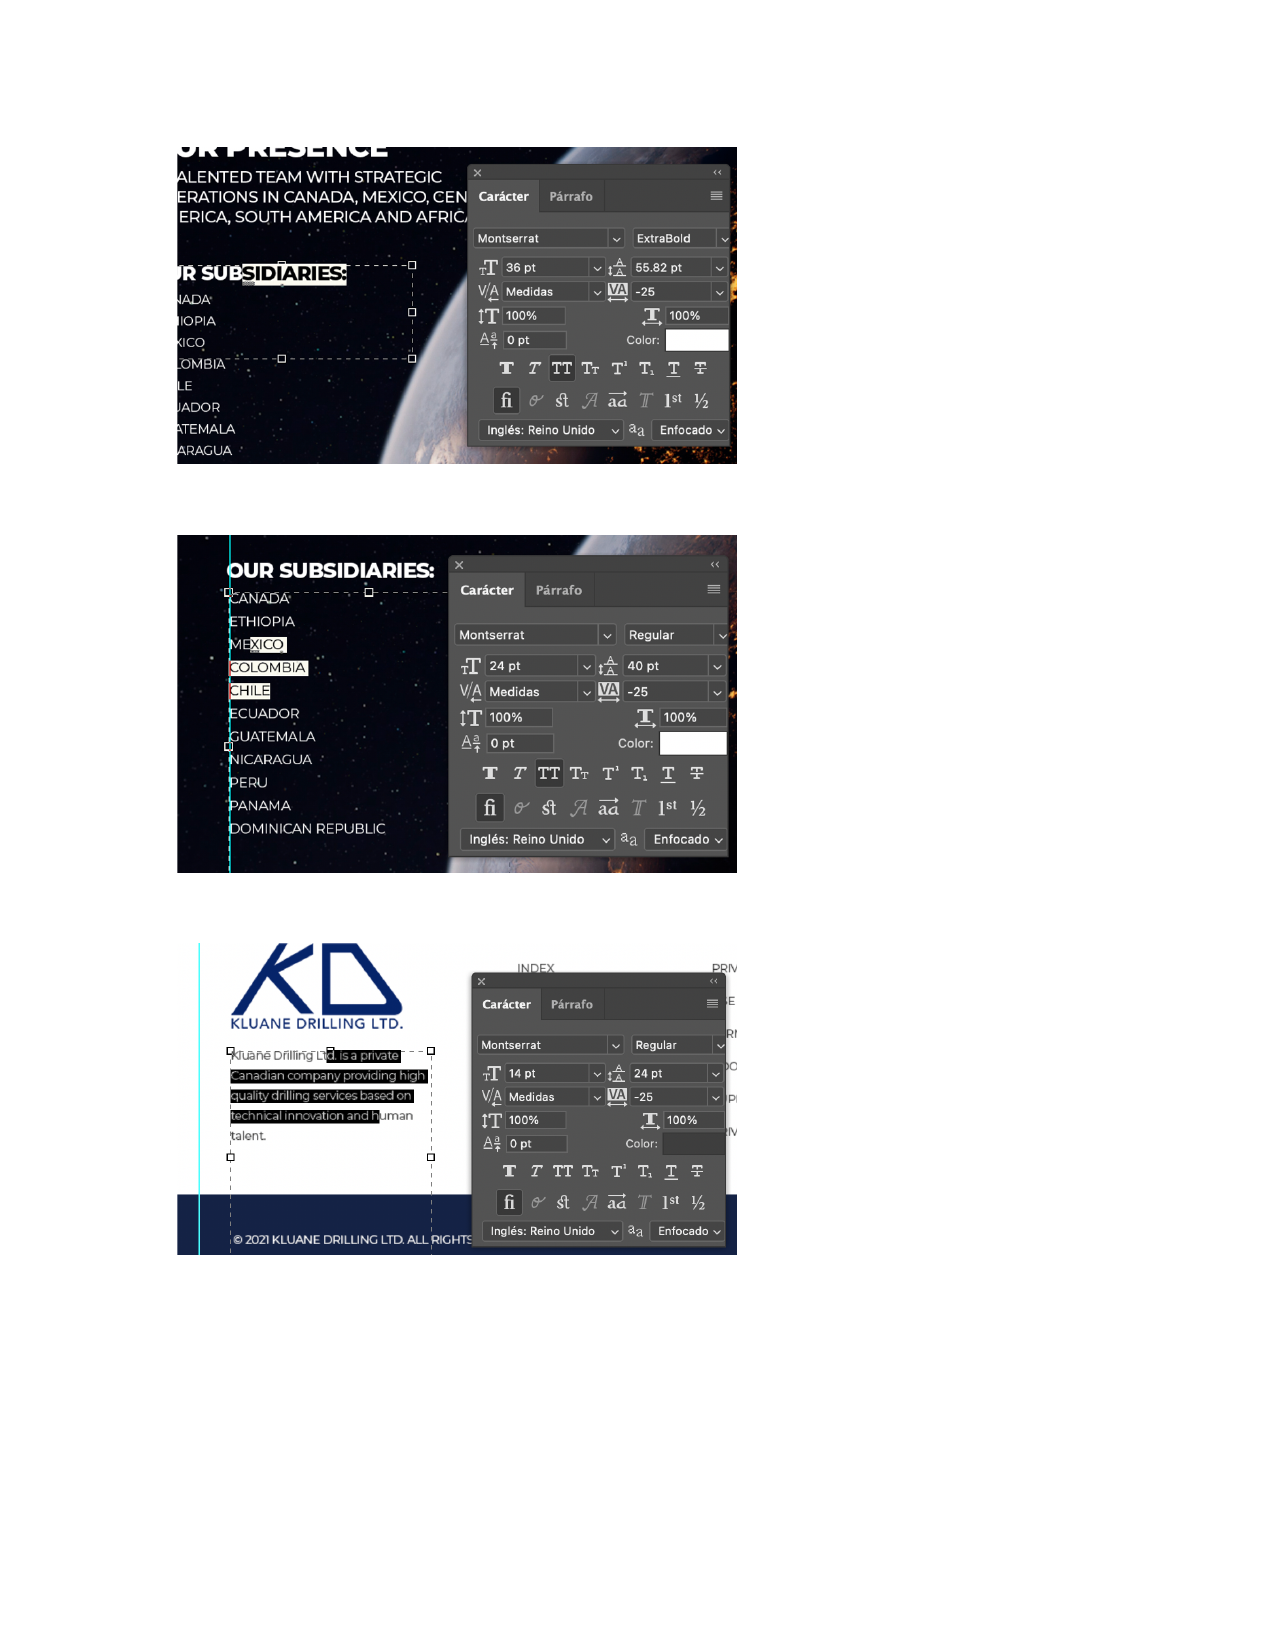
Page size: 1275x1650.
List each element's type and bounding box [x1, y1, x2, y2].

picture [177, 535, 737, 873]
picture [177, 943, 737, 1255]
picture [177, 147, 737, 464]
